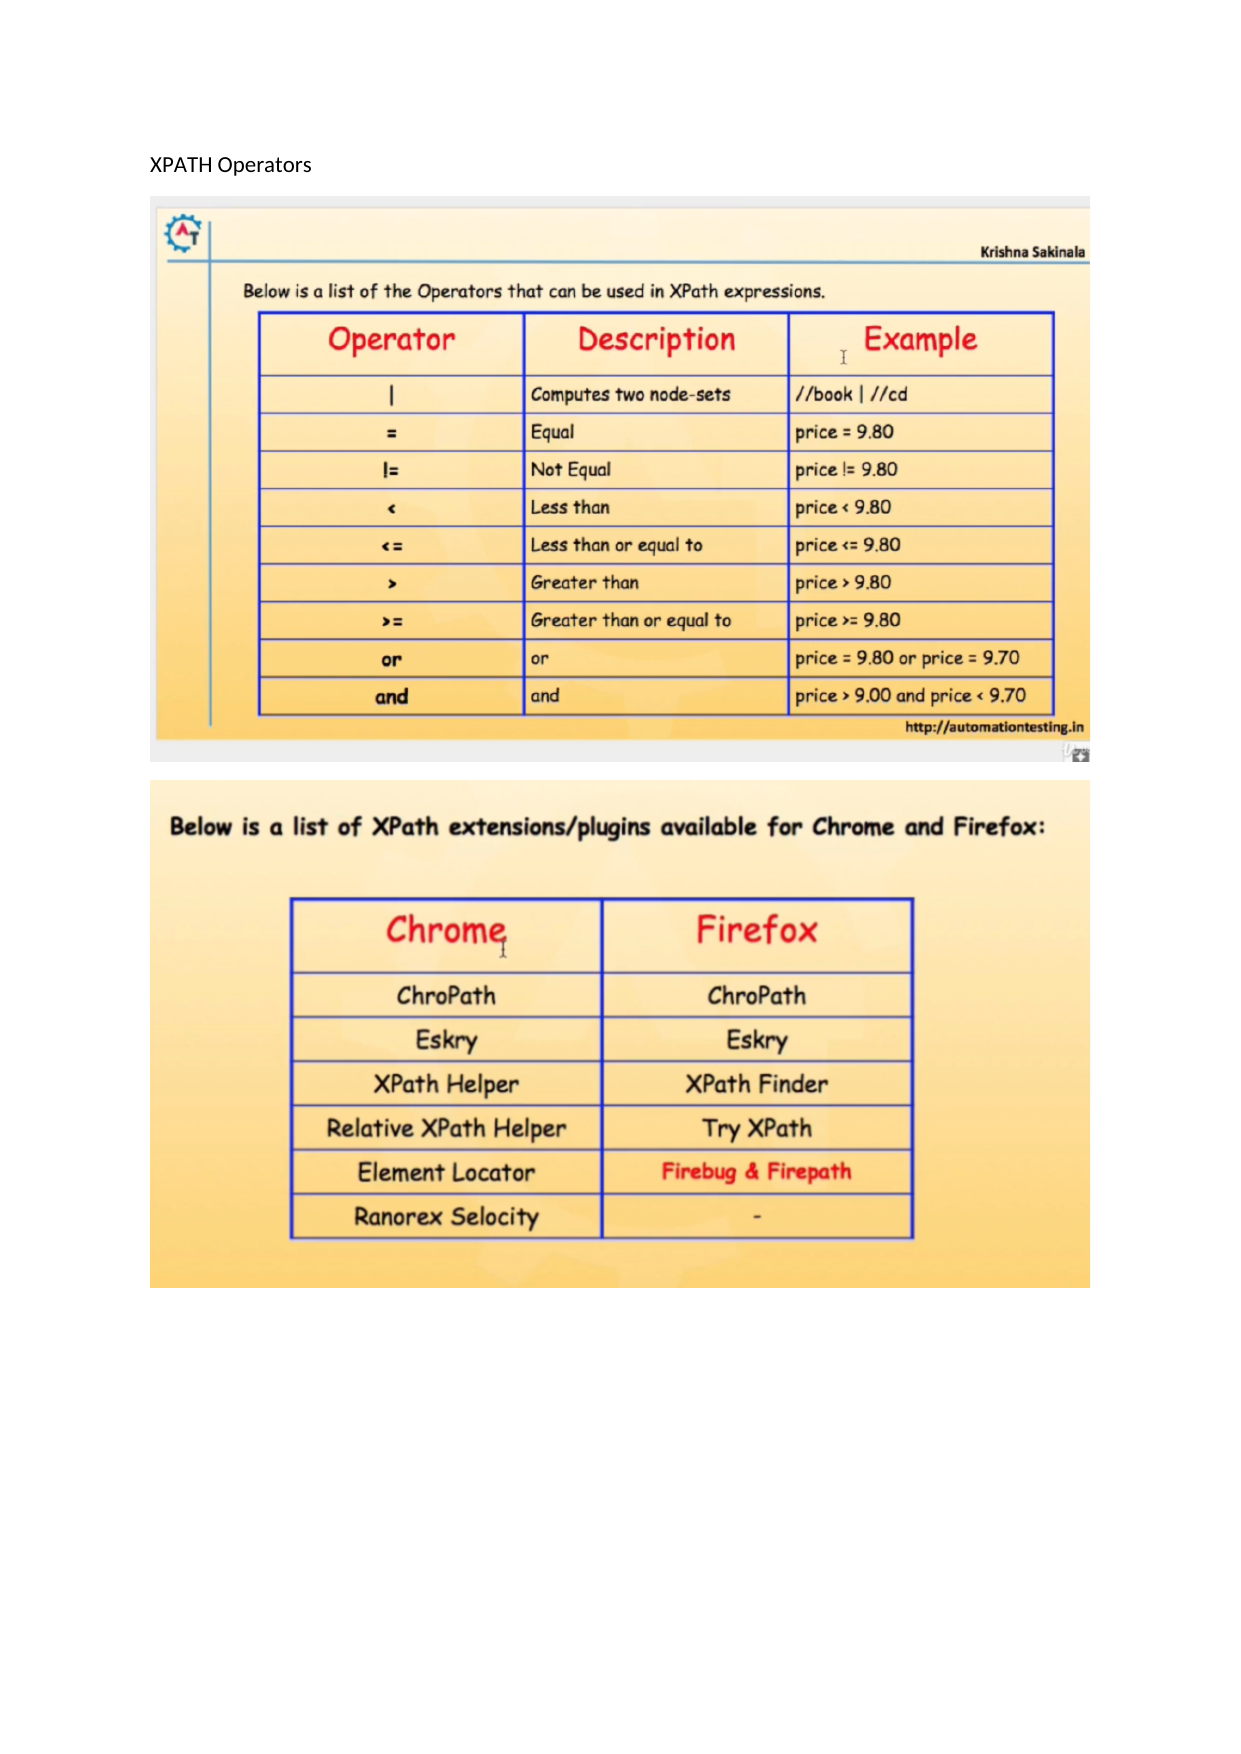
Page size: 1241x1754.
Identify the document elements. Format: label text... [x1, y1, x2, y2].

picture [150, 196, 1091, 762]
picture [150, 780, 1091, 1288]
text XPATH Operators [150, 150, 1090, 178]
